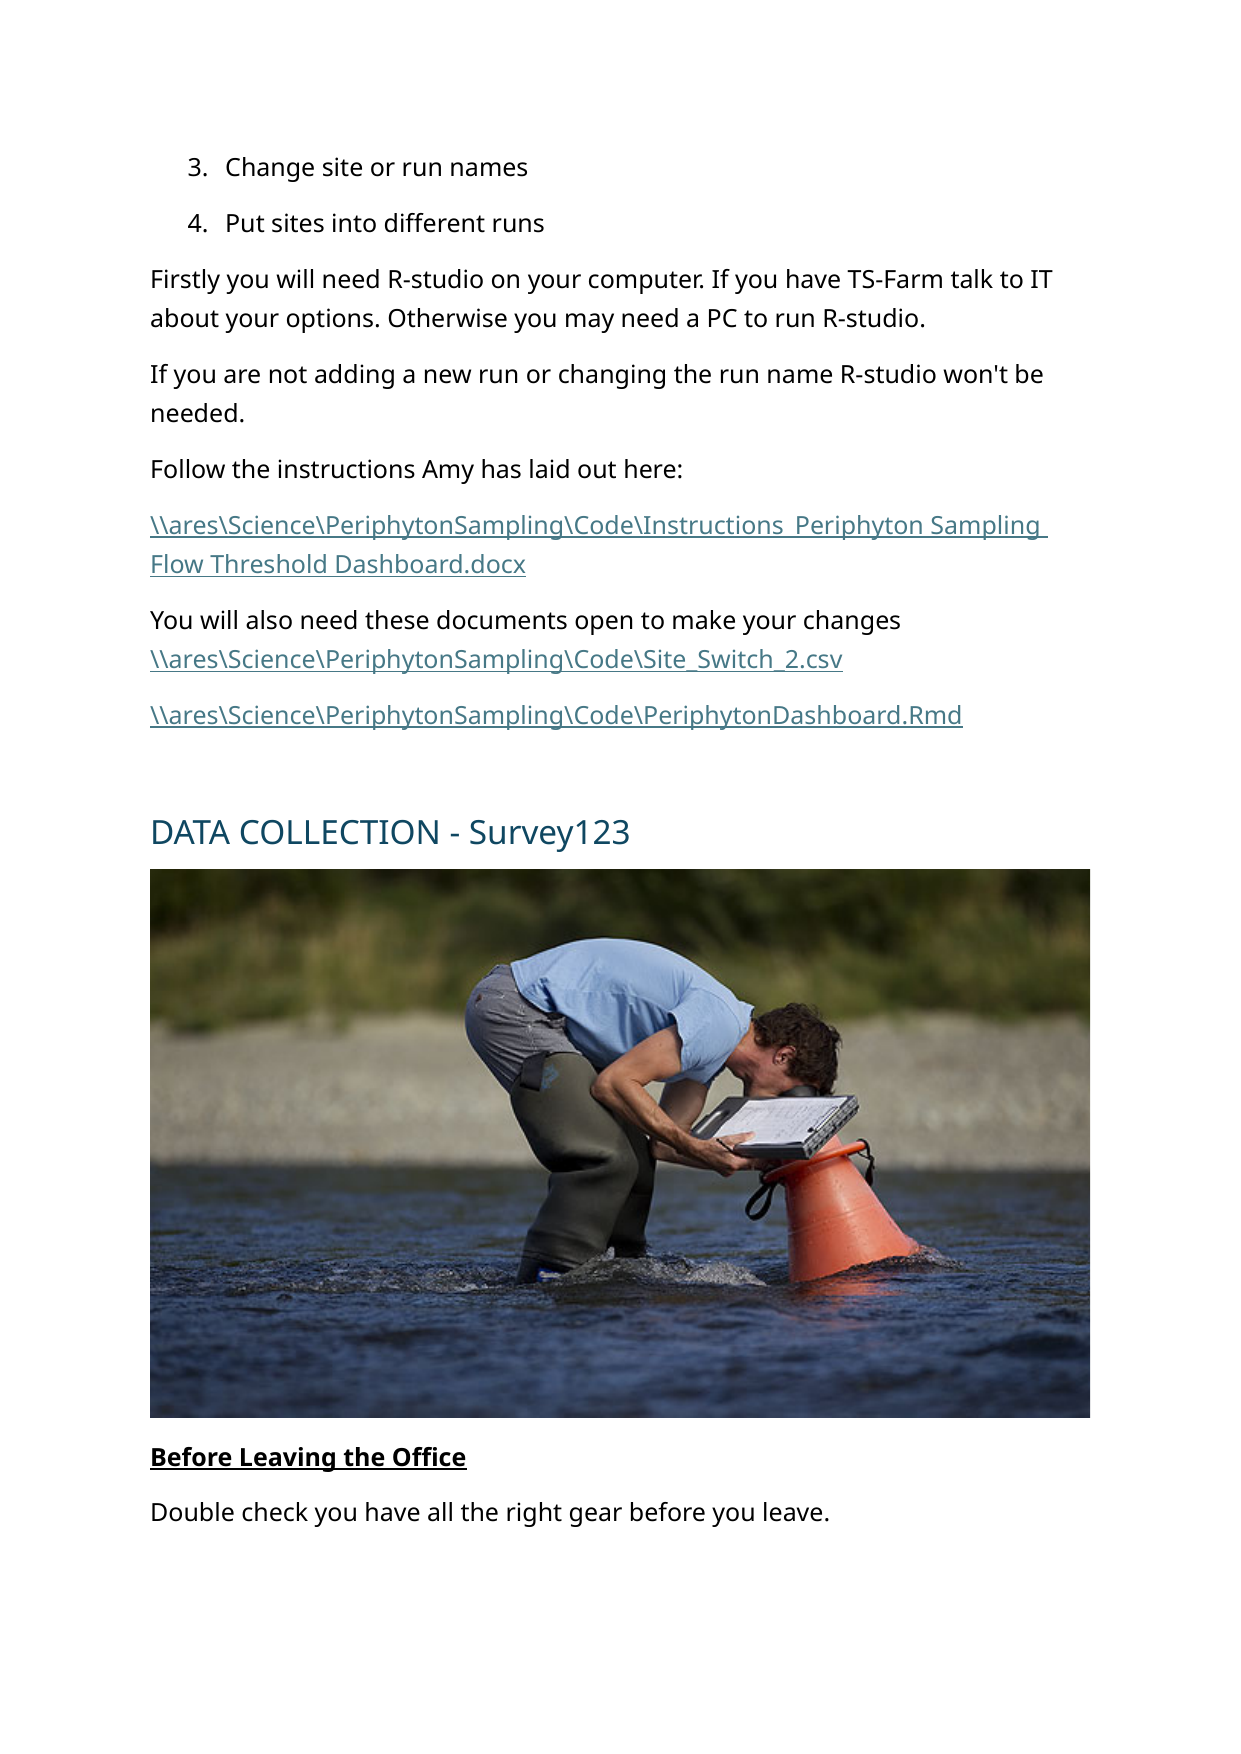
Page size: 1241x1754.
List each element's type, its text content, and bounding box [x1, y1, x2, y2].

list Change site or run names [187, 150, 1090, 184]
text Follow the instructions Amy has laid out here: [150, 452, 1090, 486]
text Double check you have all the right gear before you leave. [150, 1495, 1090, 1529]
text Before Leaving the Office [150, 1439, 1090, 1473]
text You will also need these documents open to make your changes \\ares\Science\PeriphytonSampling\Code\Site_Switch_2.csv [150, 602, 1090, 676]
picture [150, 869, 1091, 1418]
text \\ares\Science\PeriphytonSampling\Code\Instructions_Periphyton Sampling Flow Threshold Dashboard.docx [150, 507, 1090, 581]
subtitle DATA COLLECTION - Survey123 [150, 809, 1090, 854]
text \\ares\Science\PeriphytonSampling\Code\PeriphytonDashboard.Rmd [150, 697, 1090, 732]
text Firstly you will need R-studio on your computer. If you have TS-Farm talk to IT about your options. Otherwise you may need a PC to run R-studio. [150, 262, 1090, 335]
list Put sites into different runs [187, 206, 1090, 240]
text If you are not adding a new run or changing the run name R-studio won't be needed. [150, 357, 1090, 430]
